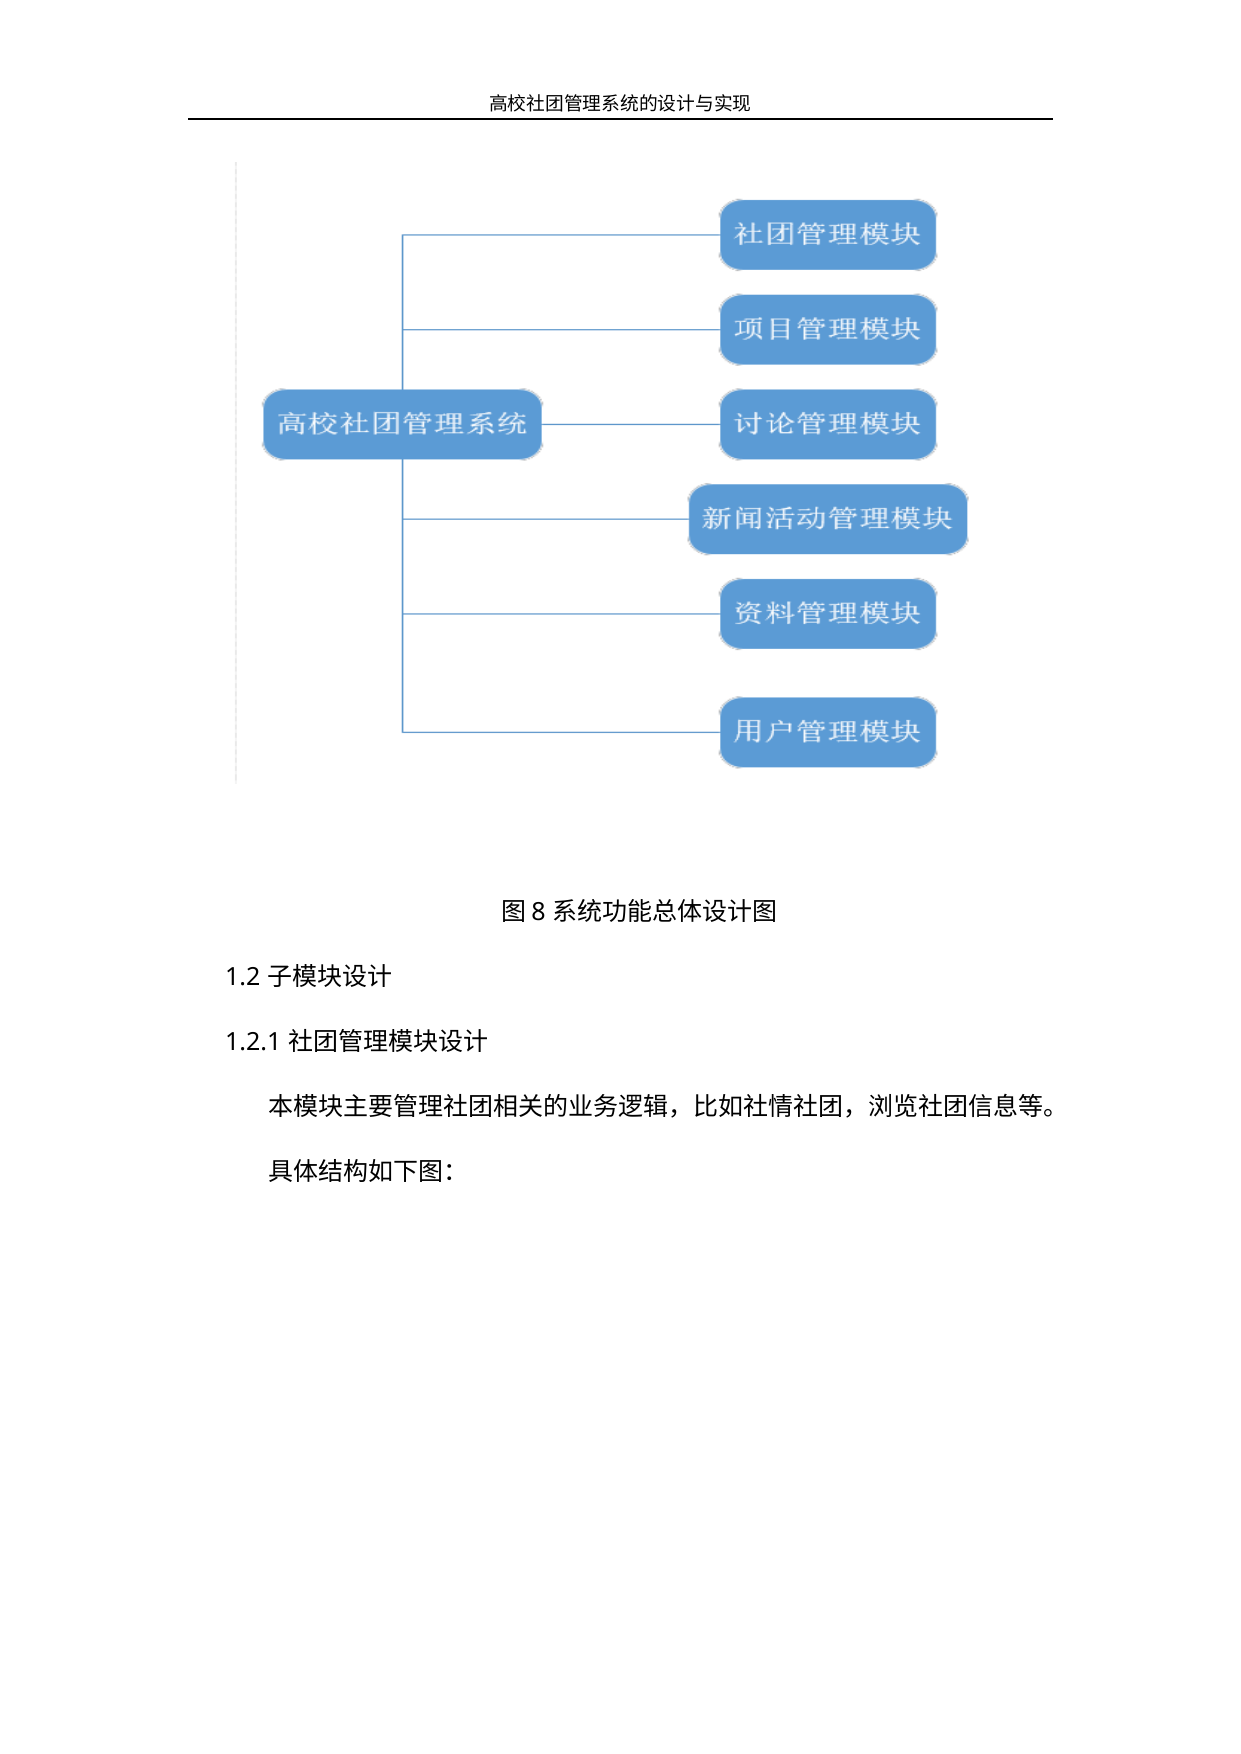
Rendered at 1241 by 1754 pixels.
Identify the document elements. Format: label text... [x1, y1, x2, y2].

picture [225, 162, 1091, 784]
list 具体结构如下图： [225, 1137, 1053, 1202]
list 本模块主要管理社团相关的业务逻辑，比如社情社团，浏览社团信息等。 [225, 1072, 1053, 1137]
list 1.2.1 社团管理模块设计 [225, 1007, 1053, 1072]
list 1.2 子模块设计 [225, 942, 1053, 1007]
list 图8 系统功能总体设计图 [225, 877, 1053, 942]
